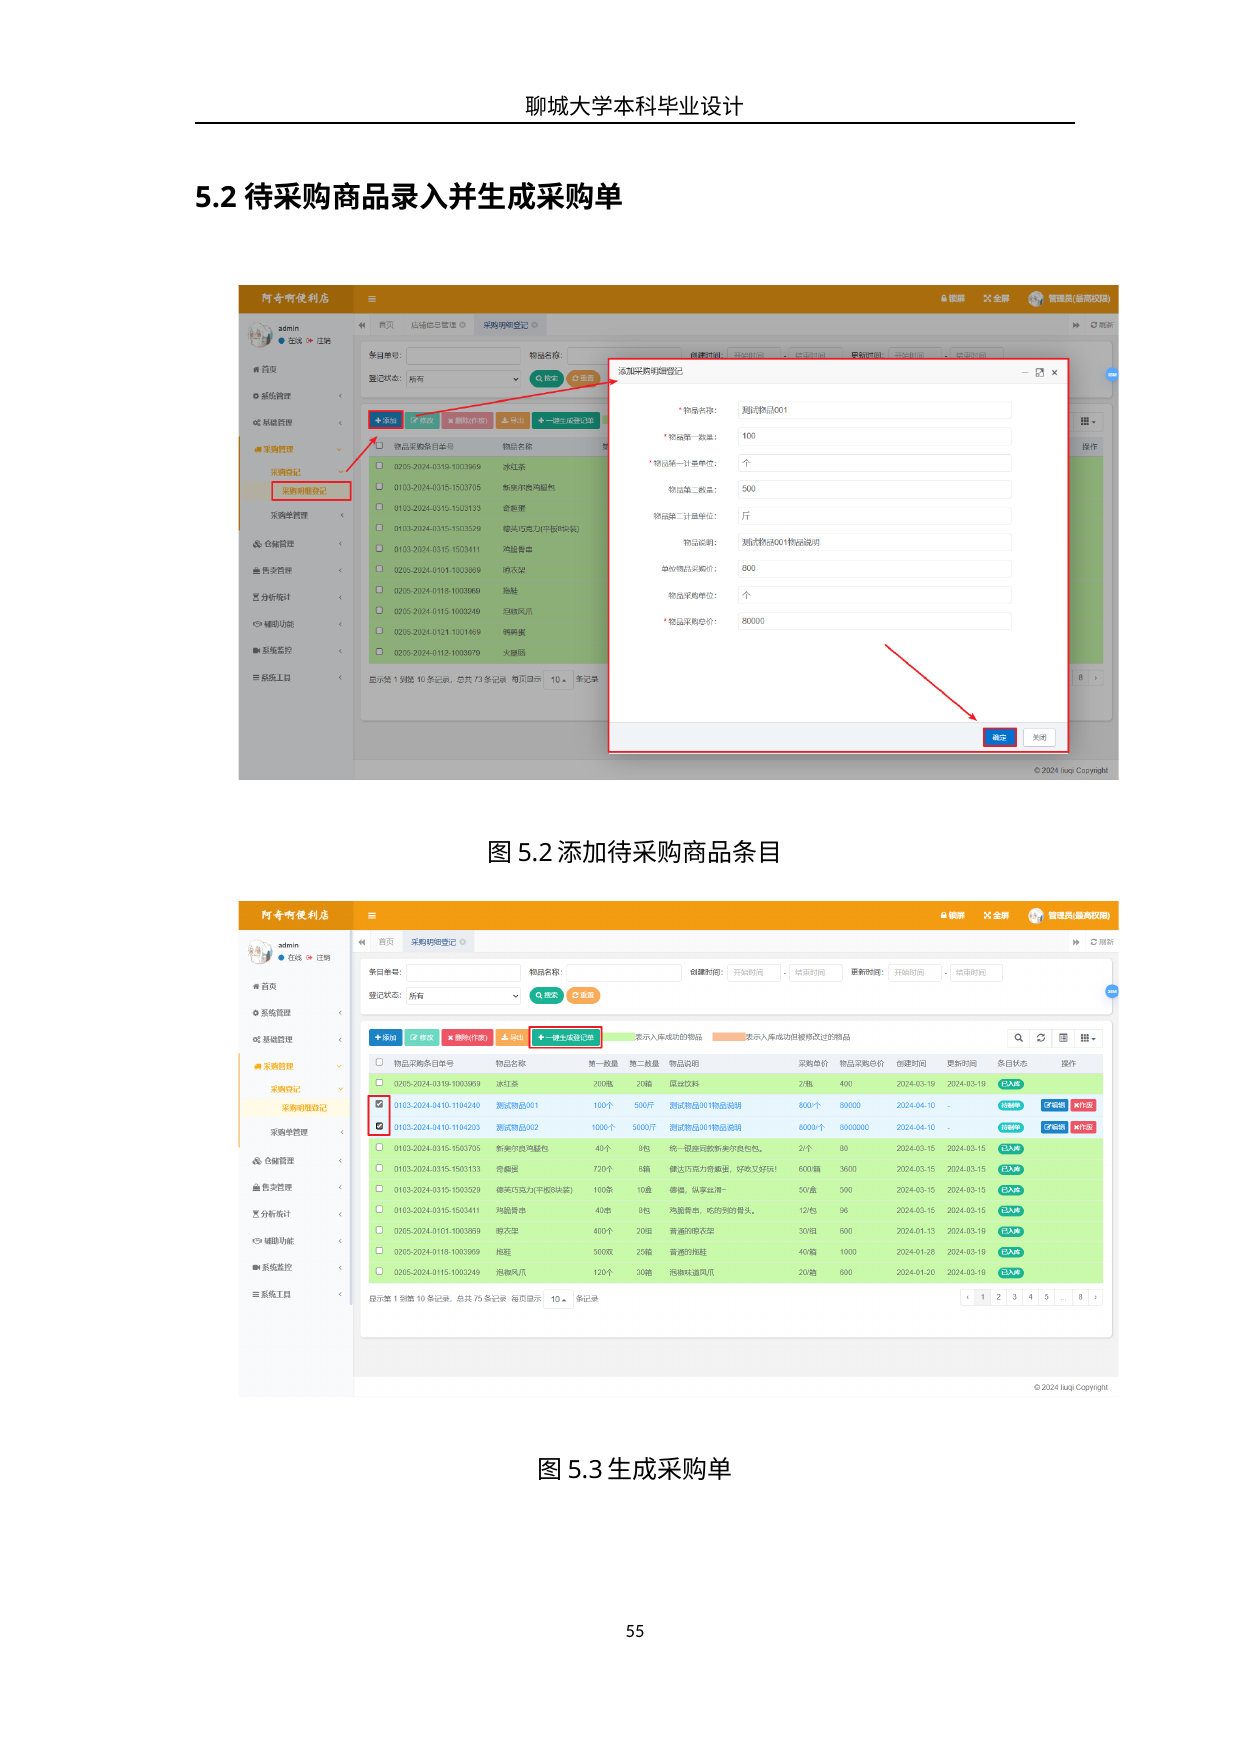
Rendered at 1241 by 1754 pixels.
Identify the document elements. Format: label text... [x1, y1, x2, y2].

picture [238, 901, 1119, 1397]
text 图5.2添加待采购商品条目 [195, 818, 1075, 883]
picture [238, 285, 1119, 780]
text 图5.3生成采购单 [195, 1435, 1075, 1500]
subtitle 5.2 待采购商品录入并生成采购单 [195, 162, 1075, 227]
